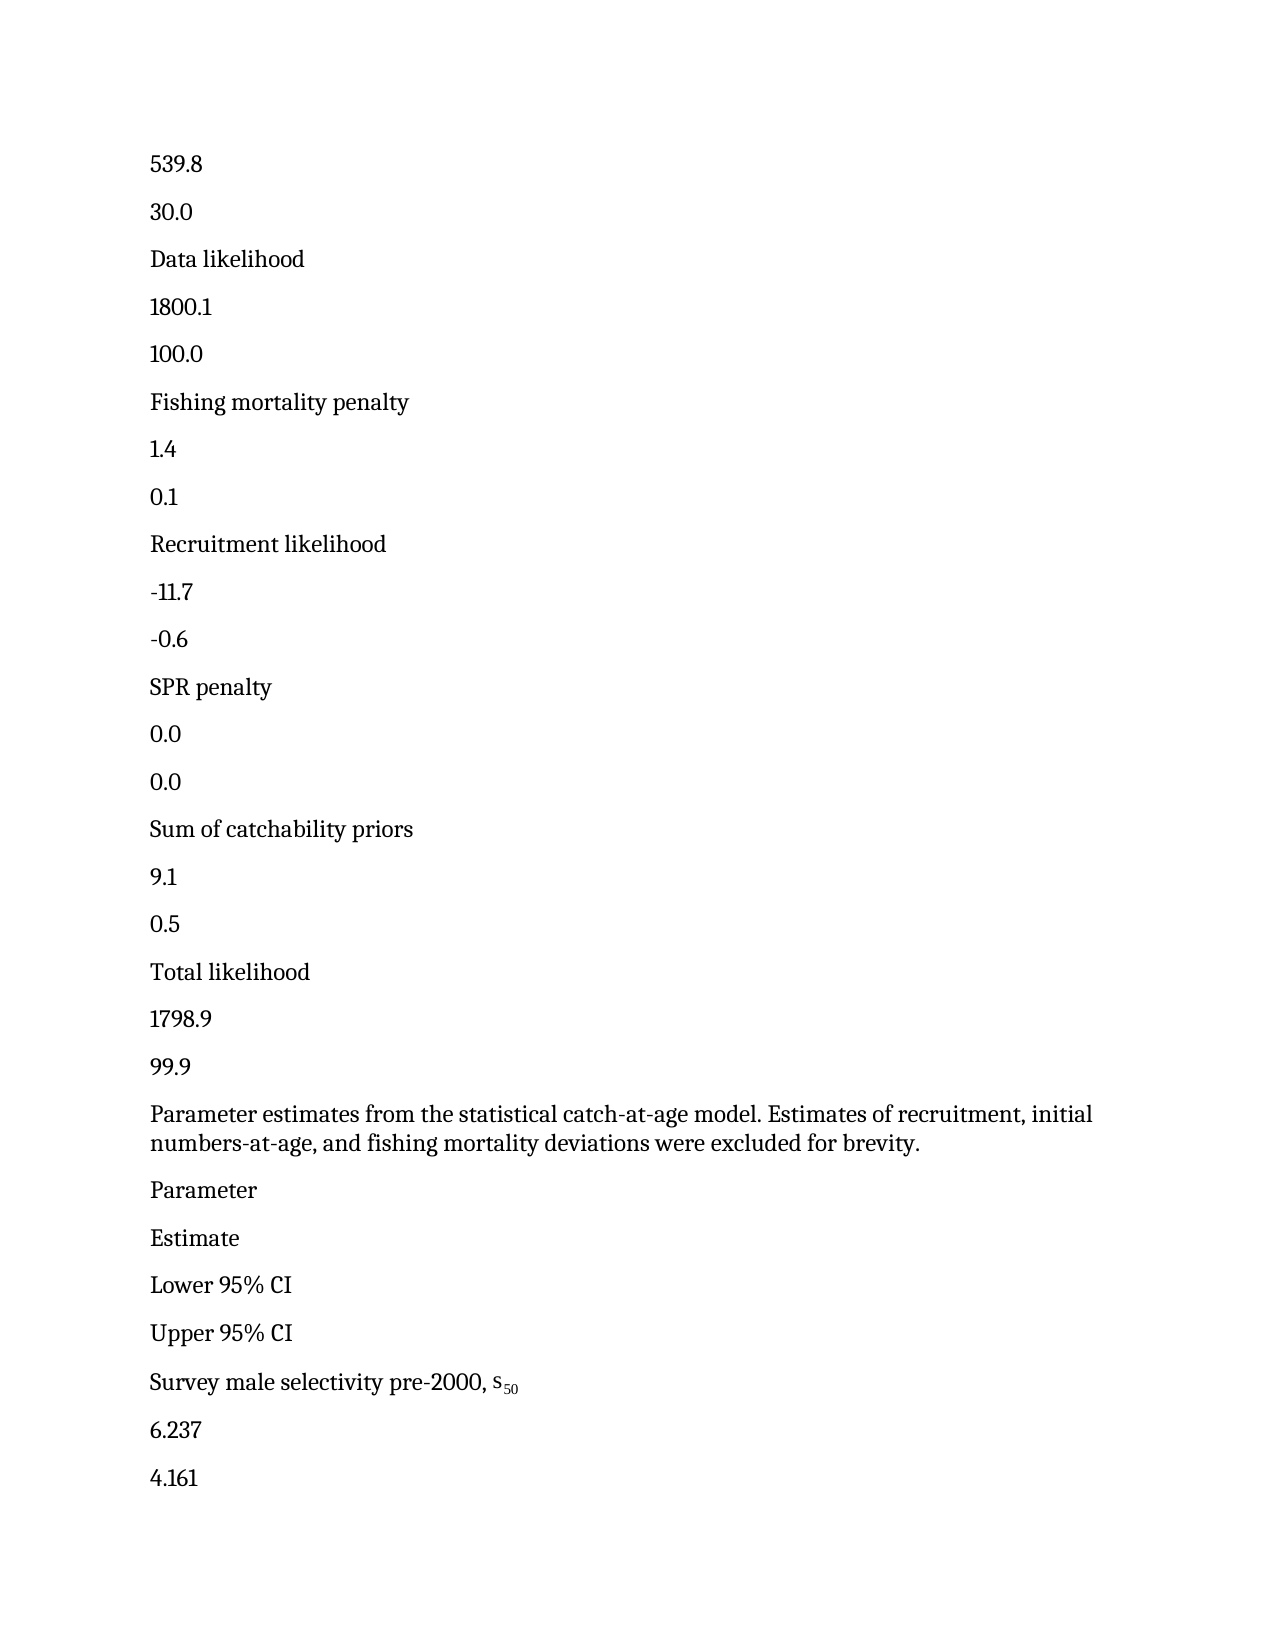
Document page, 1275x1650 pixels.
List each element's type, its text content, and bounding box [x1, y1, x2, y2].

text 100.0 [150, 340, 1125, 369]
text 0.0 [150, 767, 1125, 796]
text 1798.9 [150, 1005, 1125, 1034]
text 539.8 [150, 150, 1125, 179]
text Total likelihood [150, 957, 1125, 986]
text 4.161 [150, 1464, 1125, 1493]
text 9.1 [150, 862, 1125, 891]
text -11.7 [150, 577, 1125, 606]
text 0.1 [150, 482, 1125, 511]
text 30.0 [150, 197, 1125, 226]
text Upper 95% CI [150, 1319, 1125, 1347]
text Sum of catchability priors [150, 815, 1125, 844]
text 6.237 [150, 1416, 1125, 1445]
text Fishing mortality penalty [150, 387, 1125, 416]
text 1.4 [150, 435, 1125, 464]
text 0.5 [150, 910, 1125, 939]
text Parameter estimates from the statistical catch-at-age model. Estimates of recruitment, initial numbers-at-age, and fishing mortality deviations were excluded for brevity. [150, 1100, 1125, 1157]
text Parameter [150, 1176, 1125, 1205]
text Data likelihood [150, 245, 1125, 274]
text Recruitment likelihood [150, 530, 1125, 559]
text 1800.1 [150, 292, 1125, 321]
text Lower 95% CI [150, 1271, 1125, 1300]
text SPR penalty [150, 672, 1125, 701]
text 99.9 [150, 1052, 1125, 1081]
text 0.0 [150, 720, 1125, 749]
text -0.6 [150, 625, 1125, 654]
text Survey male selectivity pre-2000, [150, 1366, 1125, 1398]
text Estimate [150, 1224, 1125, 1252]
